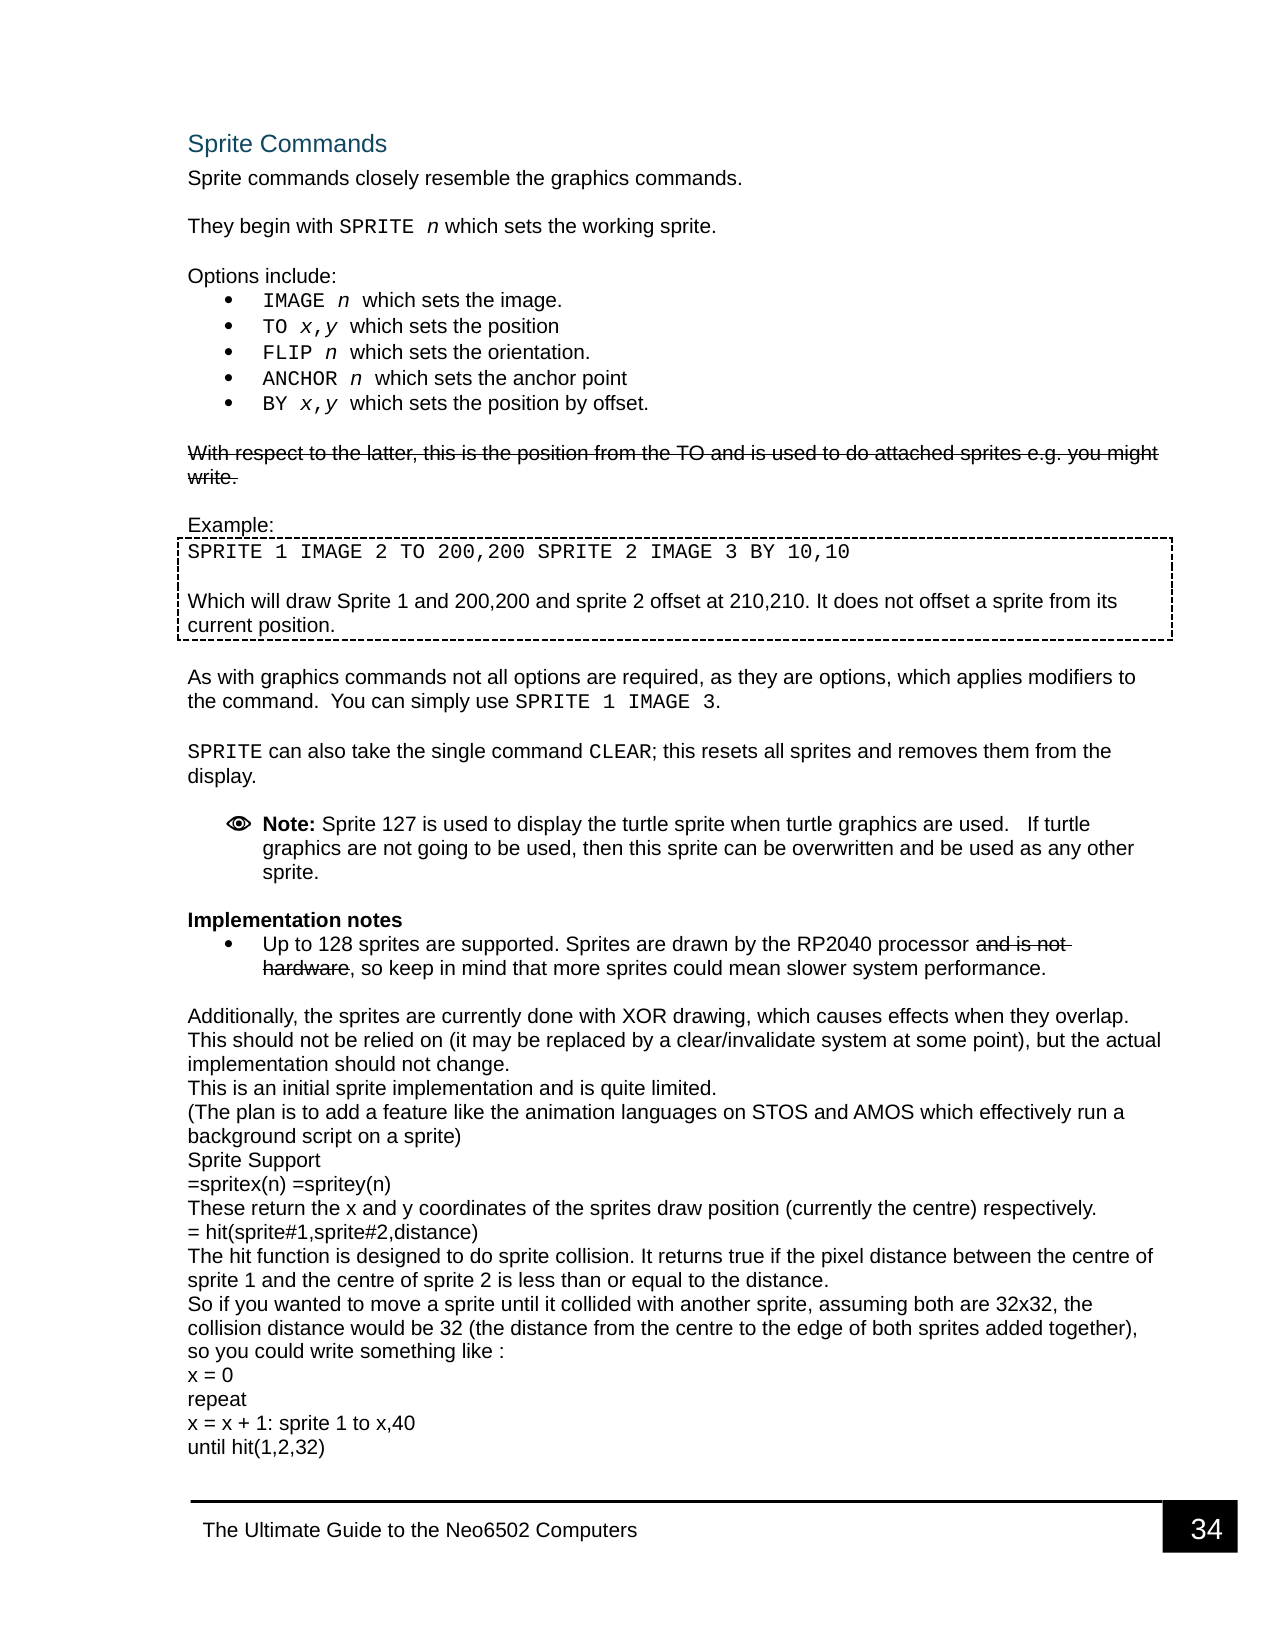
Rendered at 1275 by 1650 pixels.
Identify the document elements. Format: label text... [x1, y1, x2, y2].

picture [226, 815, 252, 832]
text This is an initial sprite implementation and is quite limited. [187, 1076, 1162, 1100]
text Sprite commands closely resemble the graphics commands. [187, 166, 1162, 190]
text SPRITE can also take the single command CLEAR; this resets all sprites and removes them from the display. [187, 738, 1162, 788]
list IMAGE n which sets the image. [225, 288, 1162, 314]
text Options include: [187, 264, 1162, 288]
text x = 0 [187, 1363, 1162, 1387]
text = hit(sprite#1,sprite#2,distance) [187, 1219, 1162, 1243]
text x = x + 1: sprite 1 to x,40 [187, 1411, 1162, 1435]
text Which will draw Sprite 1 and 200,200 and sprite 2 offset at 210,210. It does not offset a sprite from its current position. [177, 584, 1173, 641]
list Up to 128 sprites are supported. Sprites are drawn by the RP2040 processor and is not hardware, so keep in mind that more sprites could mean slower system performance. [225, 932, 1162, 980]
text SPRITE 1 IMAGE 2 TO 200,200 SPRITE 2 IMAGE 3 BY 10,10 [177, 537, 1173, 565]
text They begin with SPRITE n which sets the working sprite. [187, 214, 1162, 240]
list Note: Sprite 127 is used to display the turtle sprite when turtle graphics are used. If turtle graphics are not going to be used, then this sprite can be overwritten and be used as any other sprite. [225, 812, 1162, 884]
text The hit function is designed to do sprite collision. It returns true if the pixel distance between the centre of sprite 1 and the centre of sprite 2 is less than or equal to the distance. [187, 1243, 1162, 1291]
text So if you wanted to move a sprite until it collided with another sprite, assuming both are 32x32, the collision distance would be 32 (the distance from the centre to the edge of both sprites added together), so you could write something like : [187, 1291, 1162, 1363]
text repeat [187, 1387, 1162, 1411]
text With respect to the latter, this is the position from the TO and is used to do attached sprites e.g. you might write. [187, 441, 1162, 489]
list ANCHOR n which sets the anchor point [225, 365, 1162, 391]
text until hit(1,2,32) [187, 1435, 1162, 1459]
text (The plan is to add a feature like the animation languages on STOS and AMOS which effectively run a background script on a sprite) [187, 1100, 1162, 1148]
text Example: [187, 513, 1162, 537]
text Implementation notes [187, 908, 1162, 932]
list TO x,y which sets the position [225, 314, 1162, 339]
text =spritex(n) =spritey(n) [187, 1172, 1162, 1196]
text As with graphics commands not all options are required, as they are options, which applies modifiers to the command. You can simply use SPRITE 1 IMAGE 3. [187, 665, 1162, 714]
text Additionally, the sprites are currently done with XOR drawing, which causes effects when they overlap. This should not be relied on (it may be replaced by a clear/invalidate system at some point), but the actual implementation should not change. [187, 1004, 1162, 1076]
list BY x,y which sets the position by offset. [225, 391, 1162, 417]
text Sprite Support [187, 1148, 1162, 1172]
subtitle Sprite Commands [187, 129, 1162, 158]
text These return the x and y coordinates of the sprites draw position (currently the centre) respectively. [187, 1196, 1162, 1219]
list FLIP n which sets the orientation. [225, 339, 1162, 365]
